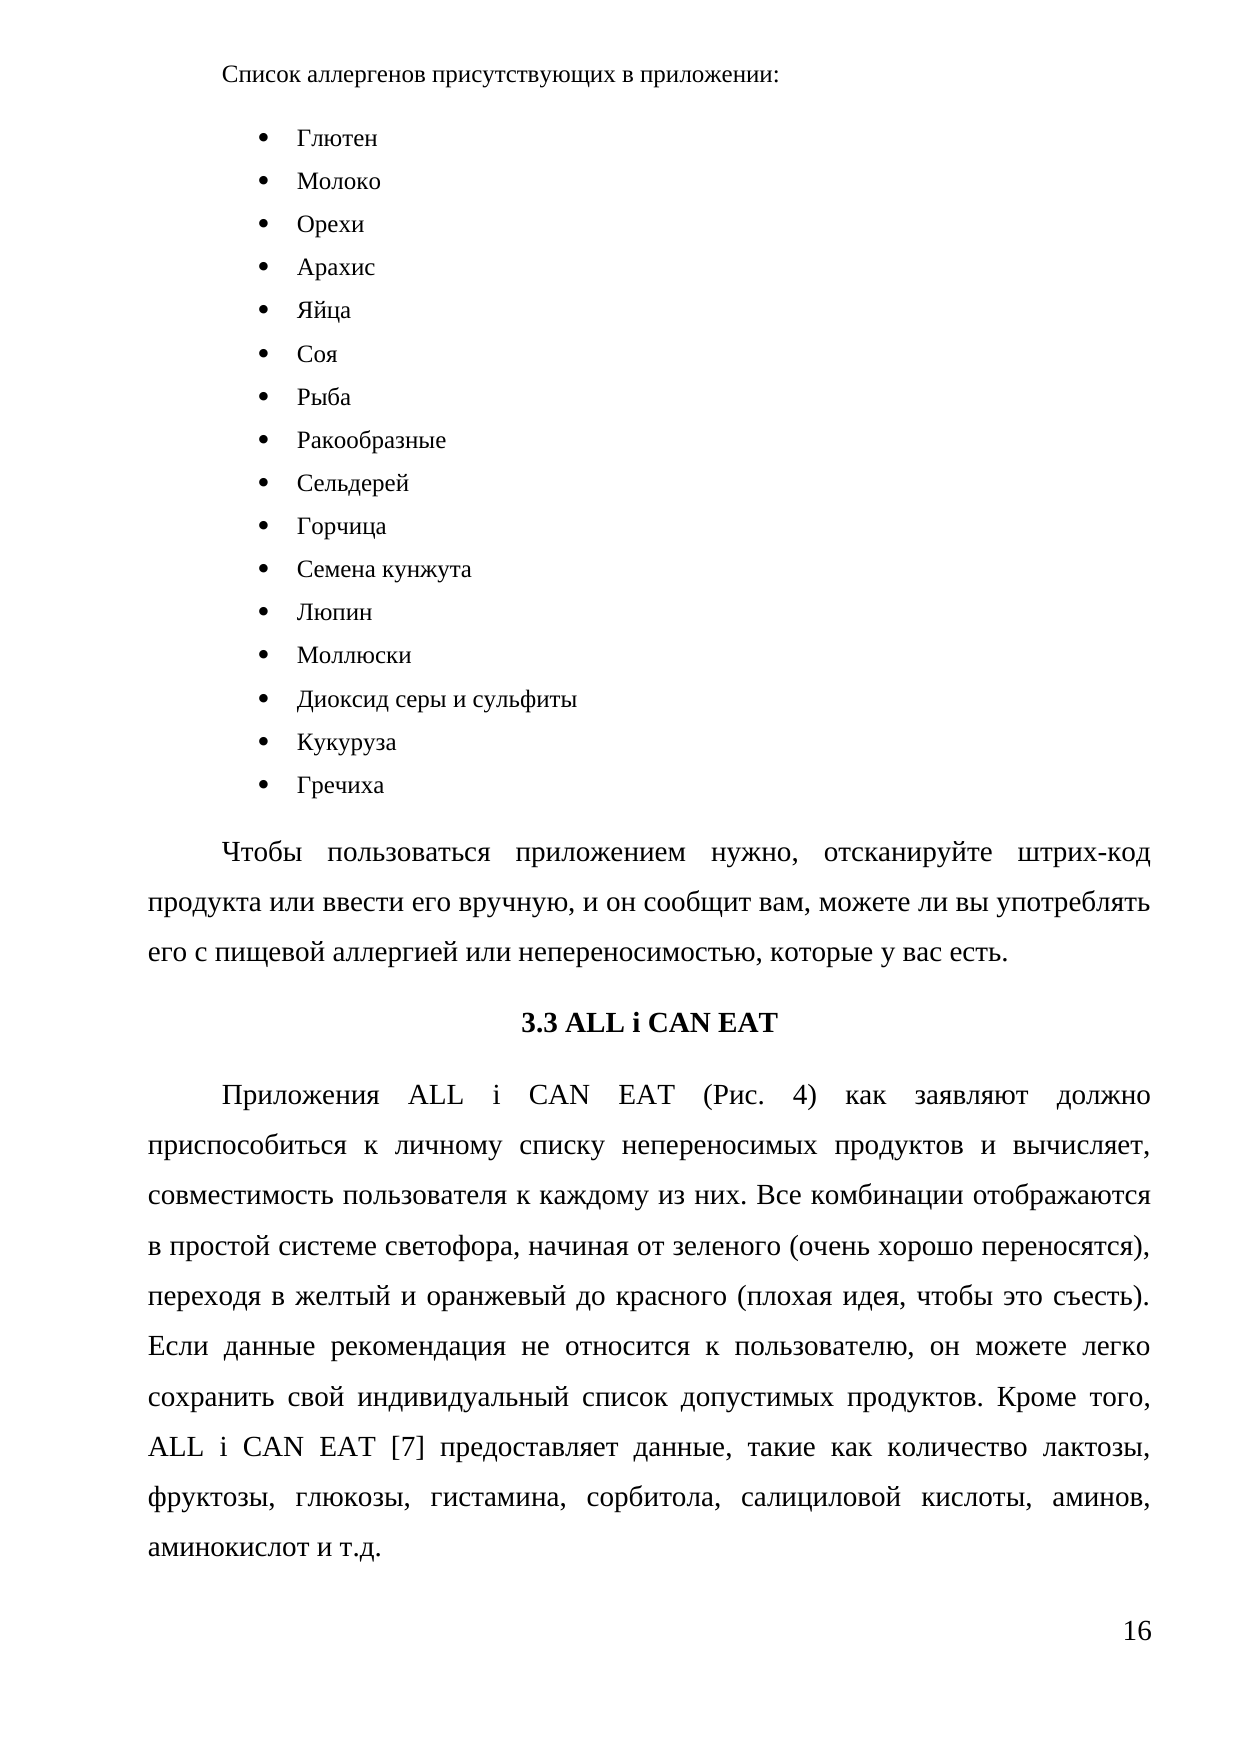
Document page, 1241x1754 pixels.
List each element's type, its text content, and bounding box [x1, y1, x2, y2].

list Молоко [259, 166, 1152, 195]
list Кукуруза [259, 727, 1152, 756]
text Чтобы пользоваться приложением нужно, отсканируйте штрих-код продукта или ввести его вручную, и он сообщит вам, можете ли вы употреблять его с пищевой аллергией или непереносимостью, которые у вас есть. [148, 834, 1152, 968]
text Список аллергенов присутствующих в приложении: [148, 59, 1152, 88]
subtitle 3.3 ALL i CAN EAT [148, 1006, 1152, 1039]
list Арахис [259, 252, 1152, 281]
list Диоксид серы и сульфиты [259, 684, 1152, 712]
list Горчица [259, 511, 1152, 540]
list Рыба [259, 382, 1152, 411]
text Приложения ALL i CAN EAT (Рис. 4) как заявляют должно приспособиться к личному списку непереносимых продуктов и вычисляет, совместимость пользователя к каждому из них. Все комбинации отображаются в простой системе светофора, начиная от зеленого (очень хорошо переносятся), переходя в желтый и оранжевый до красного (плохая идея, чтобы это съесть). Если данные рекомендация не относится к пользователю, он можете легко сохранить свой индивидуальный список допустимых продуктов. Кроме того, ALL i CAN EAT [7] предоставляет данные, такие как количество лактозы, фруктозы, глюкозы, гистамина, сорбитола, салициловой кислоты, аминов, аминокислот и т.д. [148, 1077, 1152, 1563]
list Яйца [259, 296, 1152, 324]
list Орехи [259, 209, 1152, 238]
list Люпин [259, 597, 1152, 626]
list Ракообразные [259, 425, 1152, 454]
list Сельдерей [259, 468, 1152, 497]
list Глютен [259, 123, 1152, 152]
list Соя [259, 339, 1152, 367]
list Семена кунжута [259, 554, 1152, 583]
list Гречиха [259, 770, 1152, 799]
list Моллюски [259, 641, 1152, 669]
